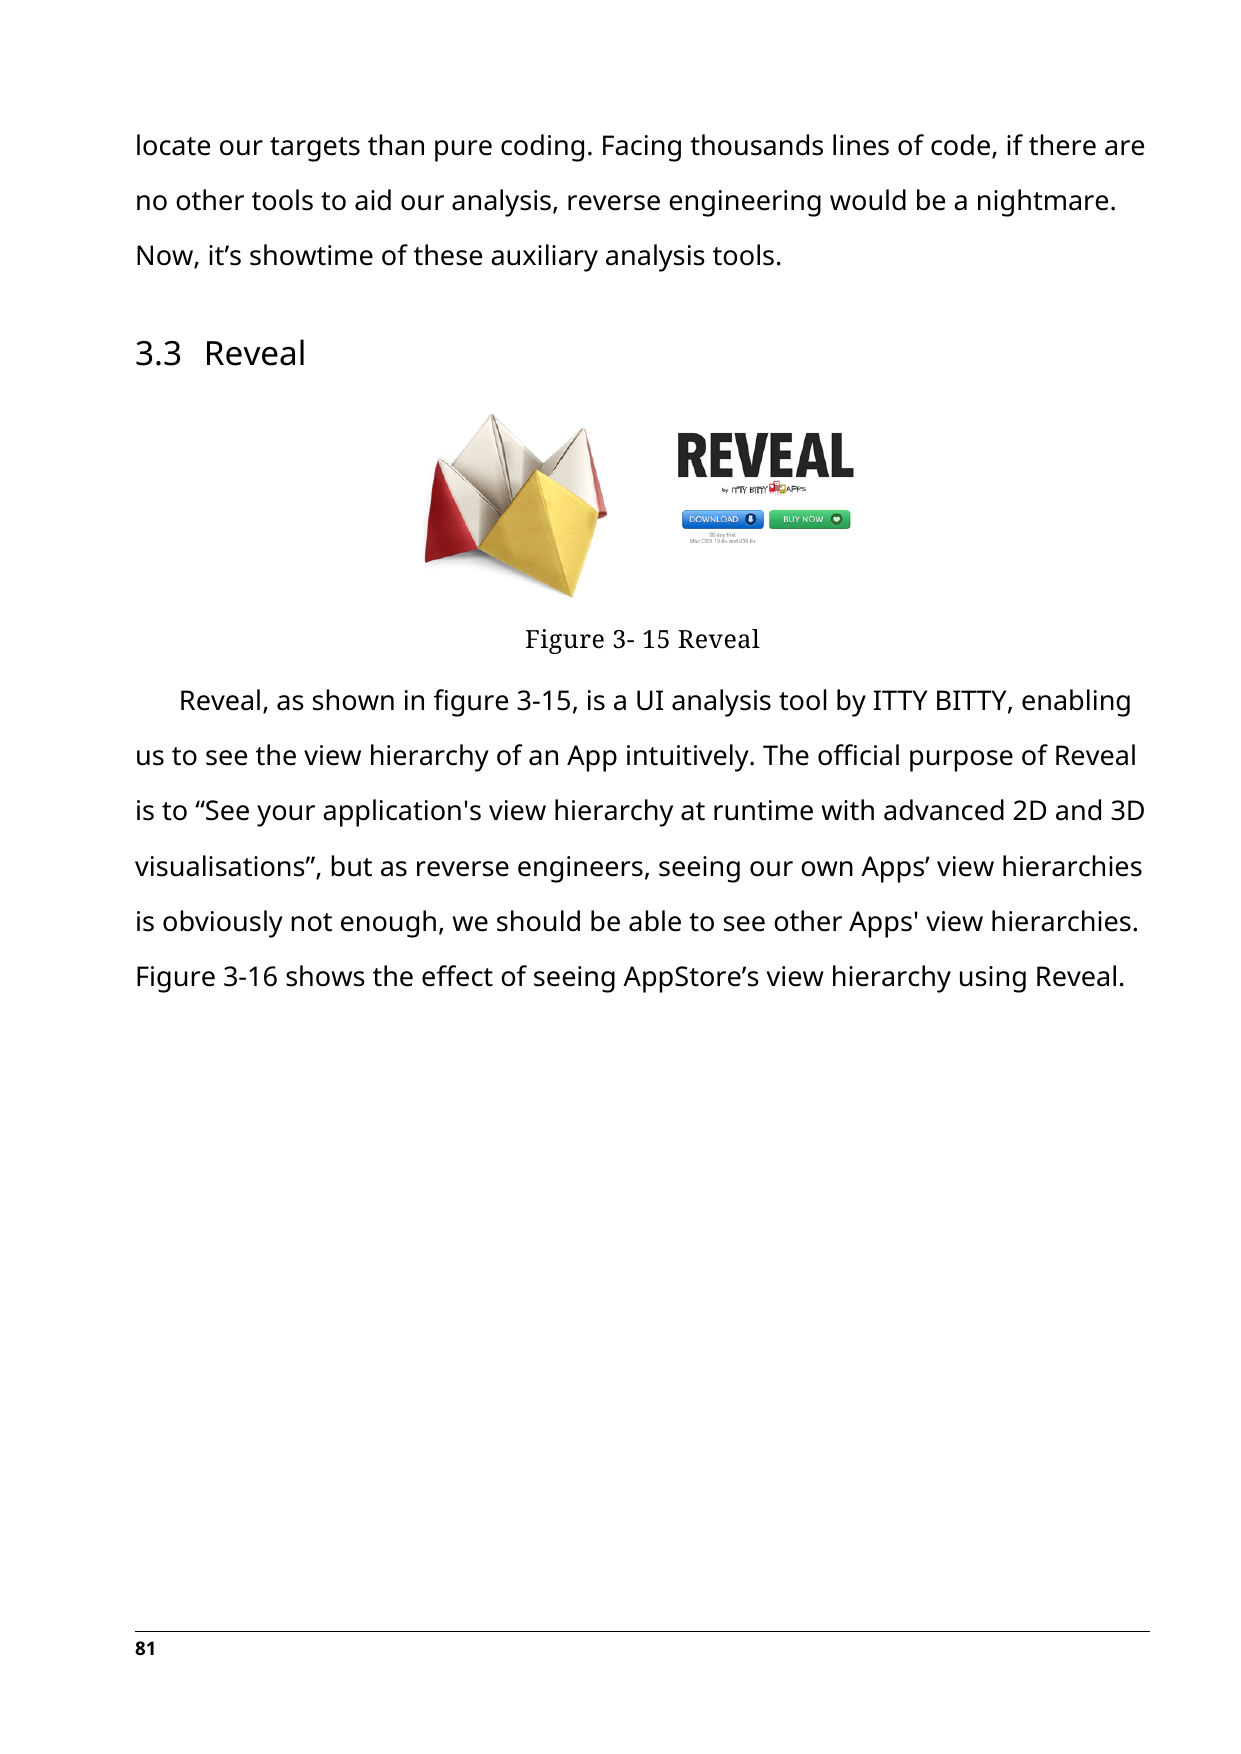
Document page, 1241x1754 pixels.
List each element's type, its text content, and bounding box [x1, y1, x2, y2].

text Reveal, as shown in figure 3-15, is a UI analysis tool by ITTY BITTY, enabling us to see the view hierarchy of an App intuitively. The official purpose of Reveal is to “See your application's view hierarchy at runtime with advanced 2D and 3D visualisations”, but as reverse engineers, seeing our own Apps’ view hierarchies is obviously not enough, we should be able to see other Apps' view hierarchies. Figure 3-16 shows the effect of seeing AppStore’s view hierarchy using Reveal. [135, 681, 1150, 994]
text Figure 3- 15 Reveal [135, 622, 1150, 656]
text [135, 126, 1150, 274]
picture [412, 387, 874, 601]
subtitle Reveal [135, 330, 1150, 375]
